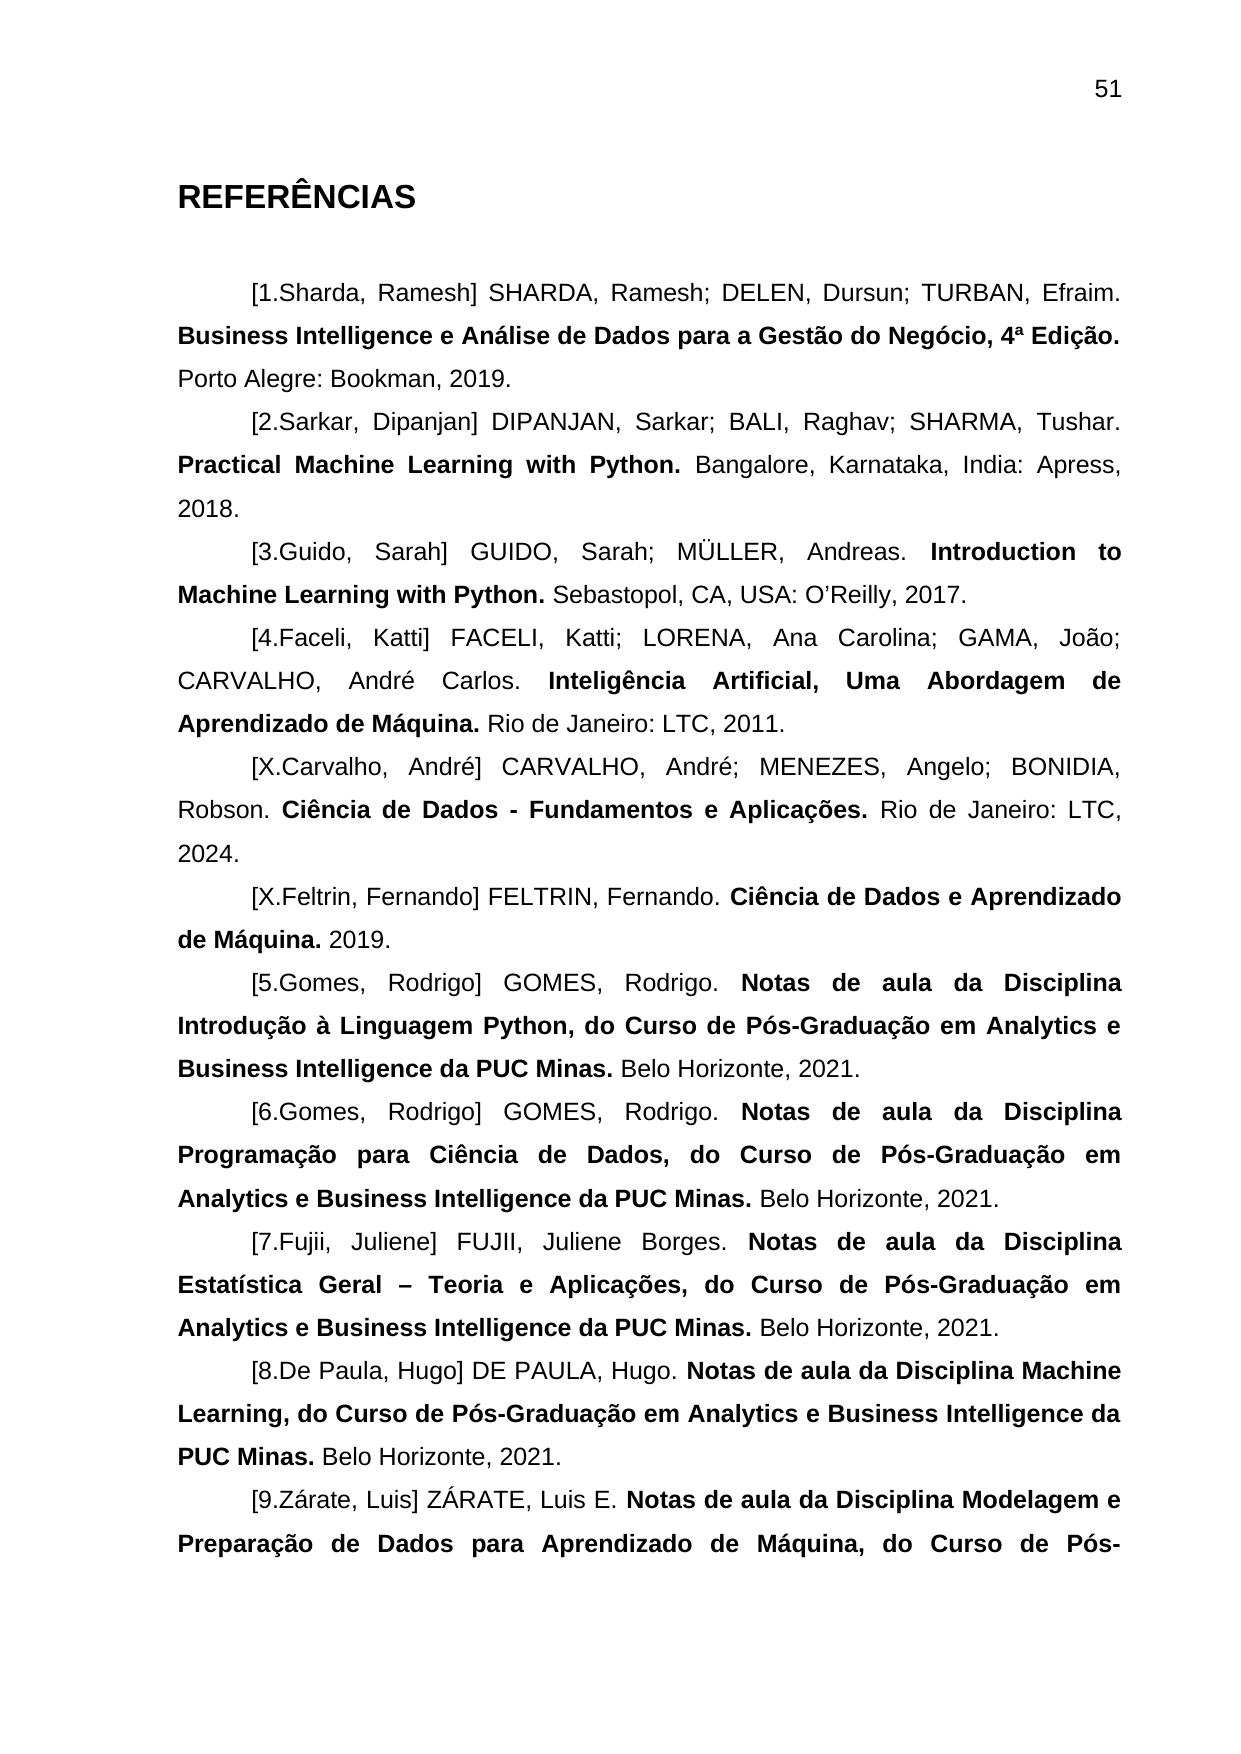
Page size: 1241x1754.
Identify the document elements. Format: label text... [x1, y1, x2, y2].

text [5.Gomes, Rodrigo] GOMES, Rodrigo. Notas de aula da Disciplina Introdução à Linguagem Python, do Curso de Pós-Graduação em Analytics e Business Intelligence da PUC Minas. Belo Horizonte, 2021. [177, 968, 1122, 1083]
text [177, 1485, 1122, 1557]
text [8.De Paula, Hugo] DE PAULA, Hugo. Notas de aula da Disciplina Machine Learning, do Curso de Pós-Graduação em Analytics e Business Intelligence da PUC Minas. Belo Horizonte, 2021. [177, 1356, 1122, 1471]
text [X.Carvalho, André] CARVALHO, André; MENEZES, Angelo; BONIDIA, Robson. Ciência de Dados - Fundamentos e Aplicações. Rio de Janeiro: LTC, 2024. [177, 752, 1122, 867]
text [2.Sarkar, Dipanjan] DIPANJAN, Sarkar; BALI, Raghav; SHARMA, Tushar. Practical Machine Learning with Python. Bangalore, Karnataka, India: Apress, 2018. [177, 407, 1122, 522]
subtitle REFERÊNCIAS [177, 177, 1122, 216]
text [X.Feltrin, Fernando] FELTRIN, Fernando. Ciência de Dados e Aprendizado de Máquina. 2019. [177, 882, 1122, 953]
text [4.Faceli, Katti] FACELI, Katti; LORENA, Ana Carolina; GAMA, João; CARVALHO, André Carlos. Inteligência Artificial, Uma Abordagem de Aprendizado de Máquina. Rio de Janeiro: LTC, 2011. [177, 623, 1122, 738]
text [7.Fujii, Juliene] FUJII, Juliene Borges. Notas de aula da Disciplina Estatística Geral – Teoria e Aplicações, do Curso de Pós-Graduação em Analytics e Business Intelligence da PUC Minas. Belo Horizonte, 2021. [177, 1227, 1122, 1342]
text [1.Sharda, Ramesh] SHARDA, Ramesh; DELEN, Dursun; TURBAN, Efraim. Business Intelligence e Análise de Dados para a Gestão do Negócio, 4ª Edição. Porto Alegre: Bookman, 2019. [177, 278, 1122, 393]
text [3.Guido, Sarah] GUIDO, Sarah; MÜLLER, Andreas. Introduction to Machine Learning with Python. Sebastopol, CA, USA: O’Reilly, 2017. [177, 537, 1122, 608]
text [6.Gomes, Rodrigo] GOMES, Rodrigo. Notas de aula da Disciplina Programação para Ciência de Dados, do Curso de Pós-Graduação em Analytics e Business Intelligence da PUC Minas. Belo Horizonte, 2021. [177, 1097, 1122, 1212]
